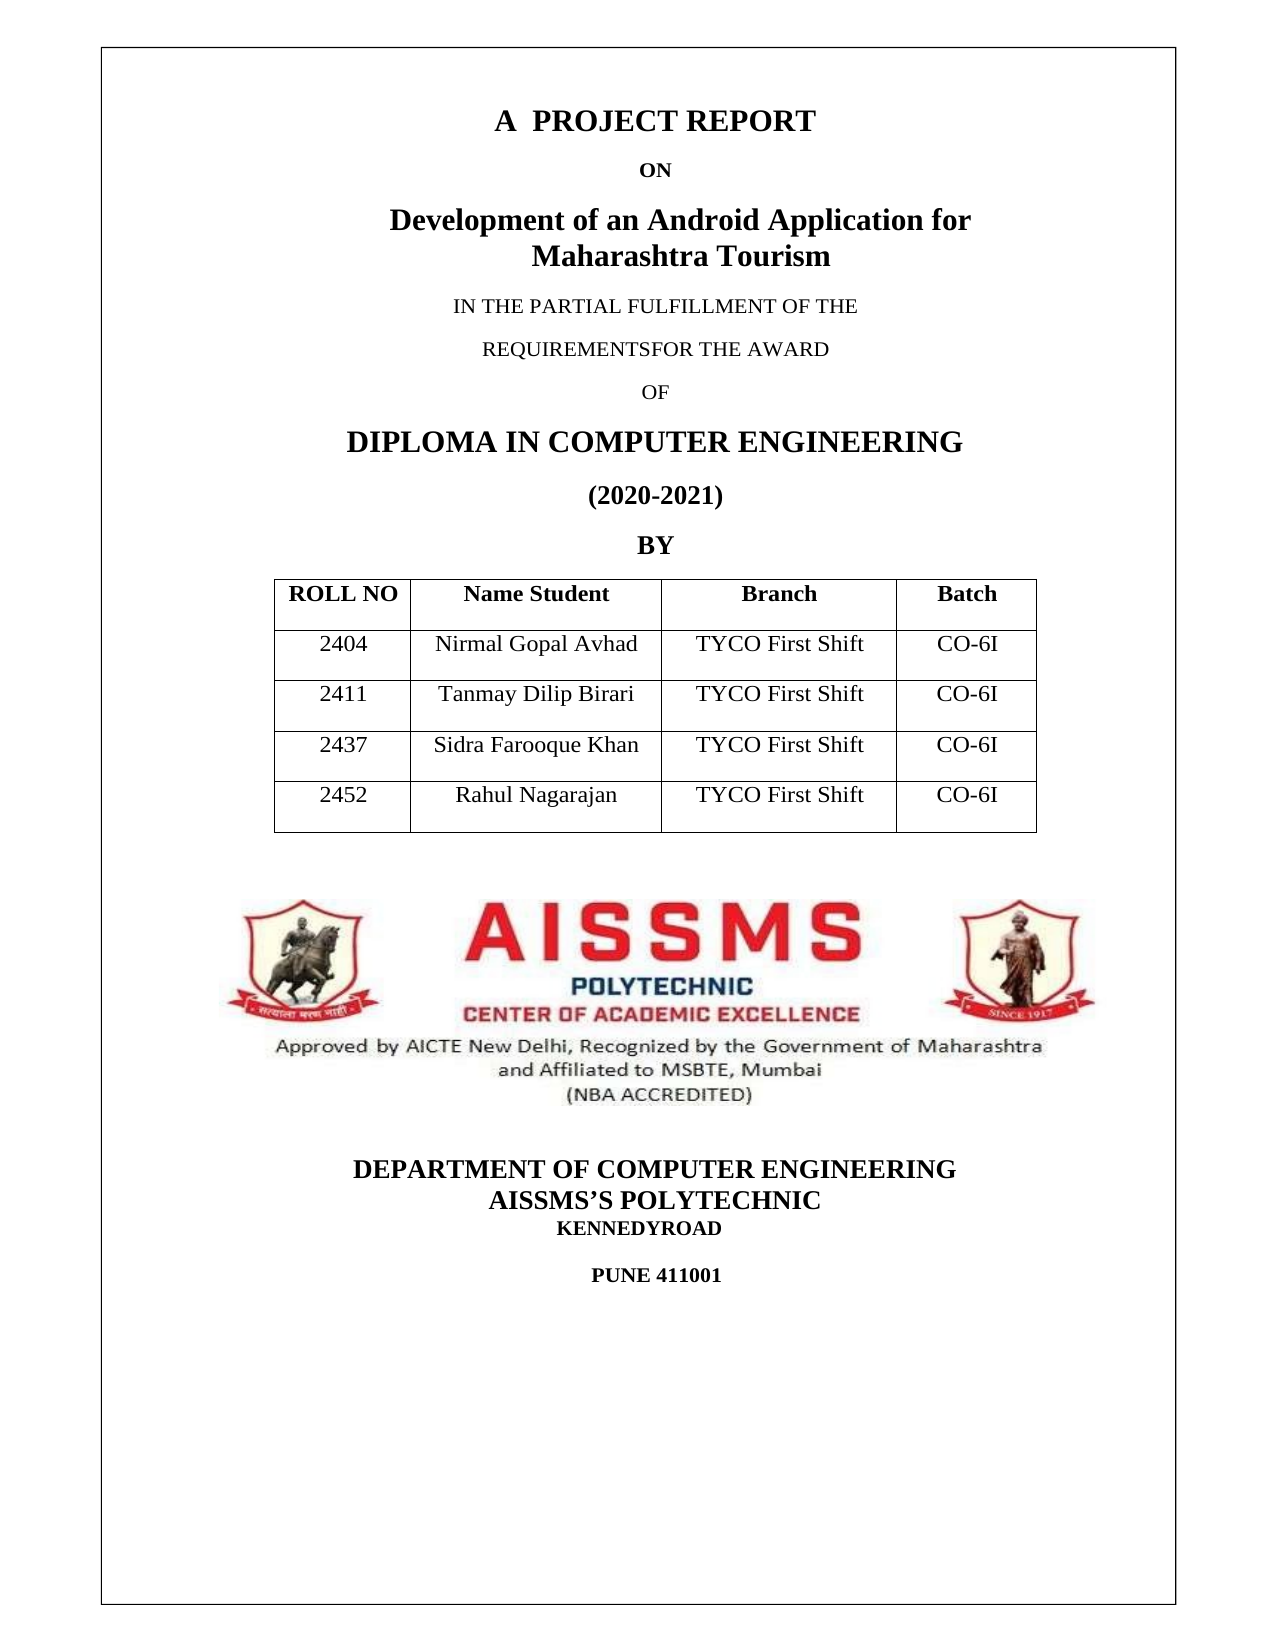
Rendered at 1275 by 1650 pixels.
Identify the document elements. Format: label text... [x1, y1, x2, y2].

text Development of an Android Application for Maharashtra Tourism [389, 201, 974, 273]
table_cell Tanmay Dilip Birari [411, 681, 661, 731]
table_cell CO-6I [897, 631, 1036, 680]
table_cell 2452 [275, 782, 410, 832]
table_header ROLL NO [275, 580, 410, 629]
text KENNEDYROAD PUNE 411001 [556, 1216, 779, 1287]
text DEPARTMENT OF COMPUTER ENGINEERING AISSMS’S POLYTECHNIC [351, 1153, 959, 1215]
table_cell Sidra Farooque Khan [411, 732, 661, 781]
table_cell TYCO First Shift [662, 782, 896, 832]
text A PROJECT REPORT [92, 102, 1219, 138]
table_cell TYCO First Shift [662, 631, 896, 680]
text DIPLOMA IN COMPUTER ENGINEERING [91, 423, 1219, 459]
table_cell TYCO First Shift [662, 681, 896, 731]
table_cell 2437 [275, 732, 410, 781]
table_cell Rahul Nagarajan [411, 782, 661, 832]
text IN THE PARTIAL FULFILLMENT OF THE REQUIREMENTSFOR THE AWARD [351, 294, 960, 361]
table_cell 2404 [275, 631, 410, 680]
table_cell 2411 [275, 681, 410, 731]
text (2020-2021) BY [587, 479, 724, 560]
table_header Name Student [411, 580, 661, 629]
table_cell CO-6I [897, 732, 1036, 781]
table_header Batch [897, 580, 1036, 629]
table_cell CO-6I [897, 782, 1036, 832]
table_header Branch [662, 580, 896, 629]
table_cell TYCO First Shift [662, 732, 896, 781]
text OF [92, 381, 1219, 404]
text ON [92, 158, 1219, 182]
table_cell CO-6I [897, 681, 1036, 731]
table_cell Nirmal Gopal Avhad [411, 631, 661, 680]
picture [218, 899, 1107, 1106]
